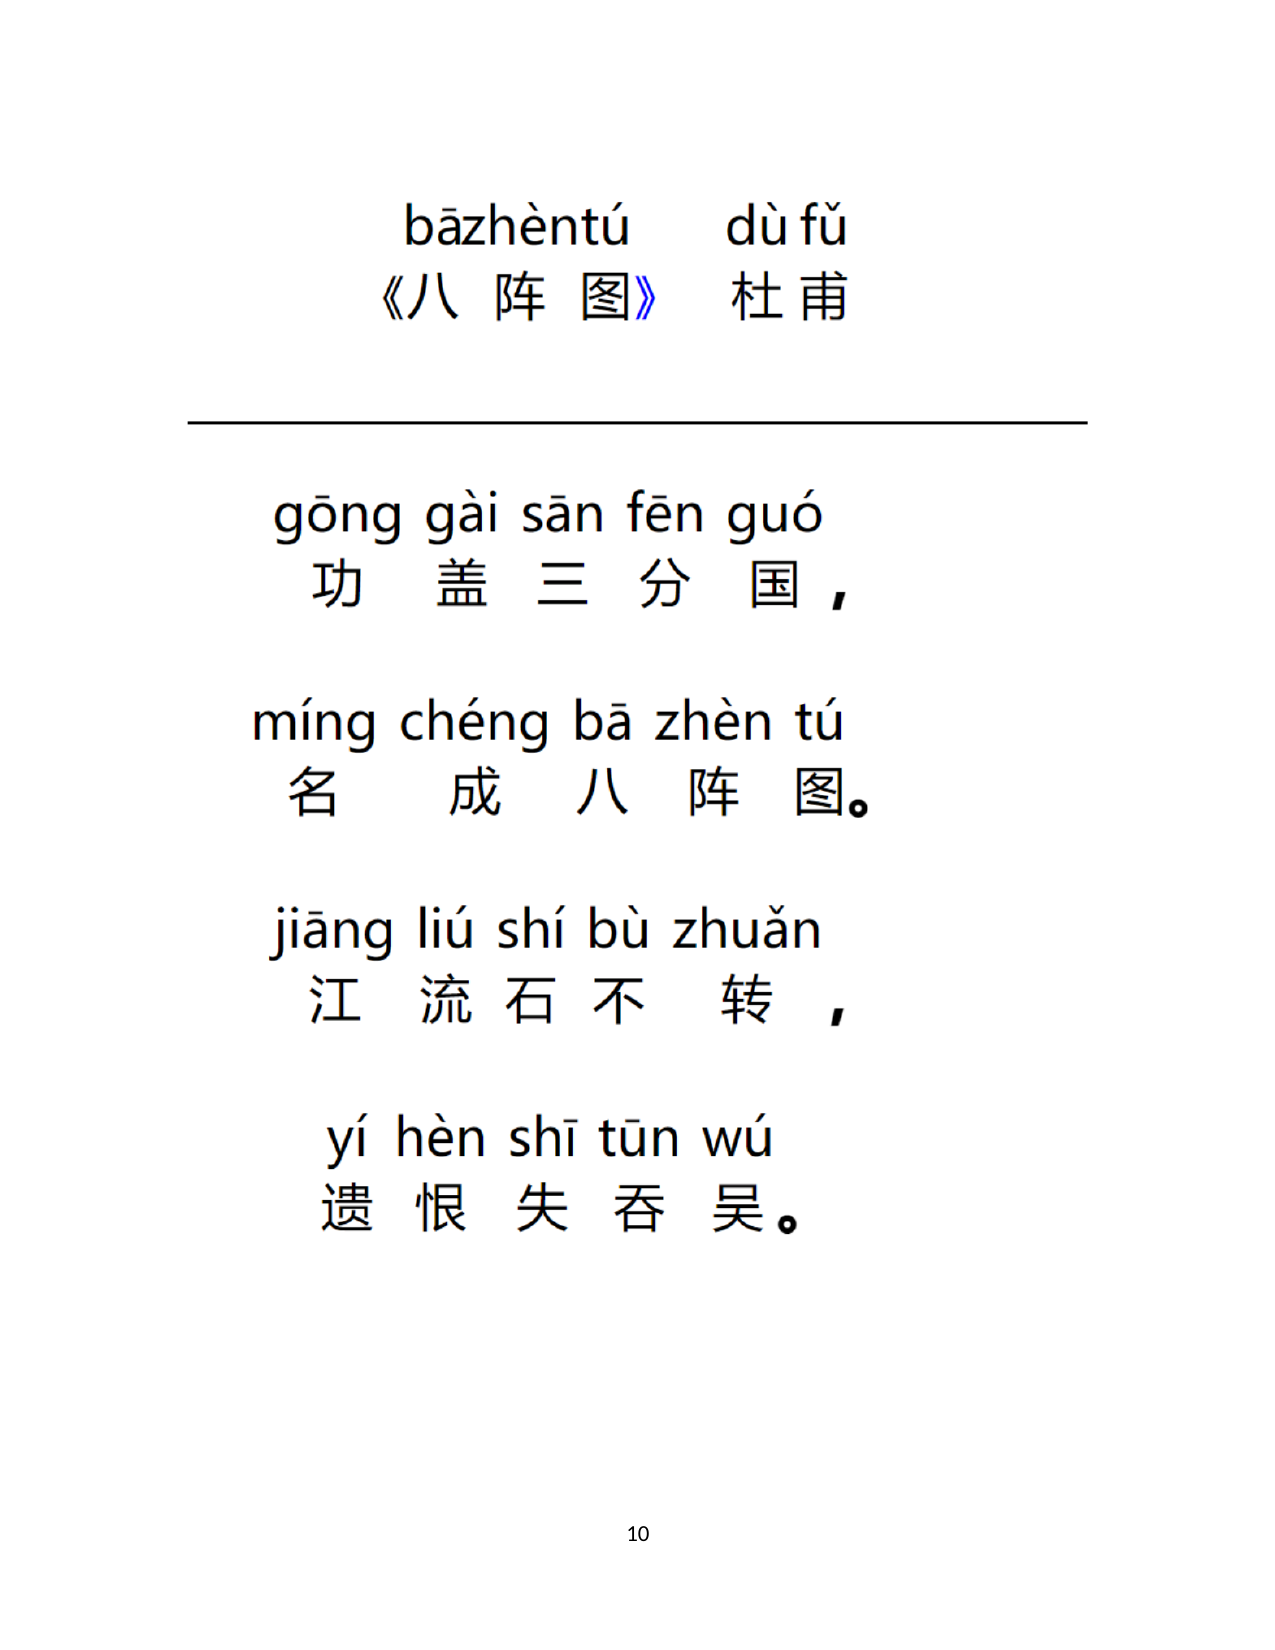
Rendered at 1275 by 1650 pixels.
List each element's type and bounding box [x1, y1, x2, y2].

picture [187, 150, 1088, 1334]
